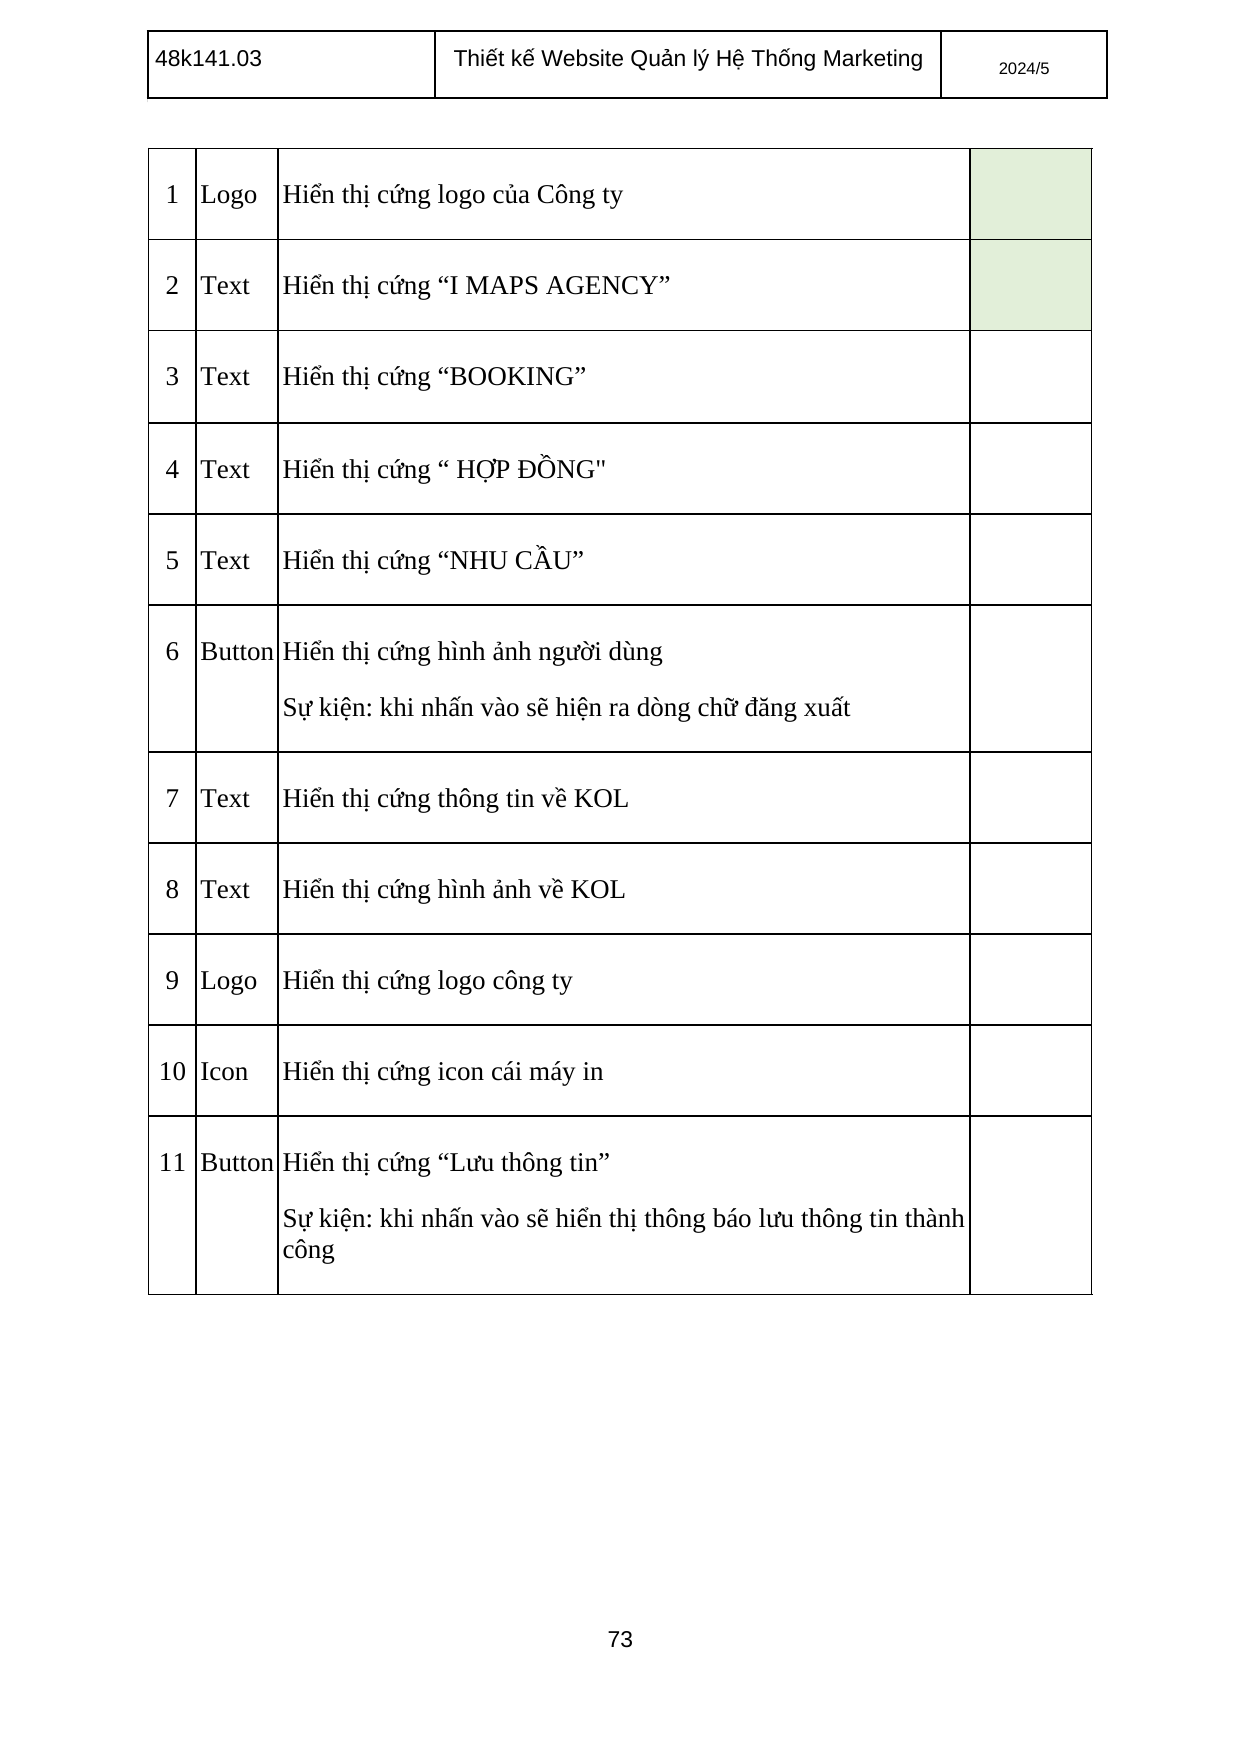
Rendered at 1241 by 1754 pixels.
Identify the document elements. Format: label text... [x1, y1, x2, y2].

table_cell Button [197, 606, 277, 751]
table_cell Hiển thị cứng “ HỢP ĐỒNG" [279, 424, 969, 513]
table_cell Hiển thị cứng “Lưu thông tin” Sự kiện: khi nhấn vào sẽ hiển thị thông báo lưu thông tin thành công [279, 1117, 969, 1294]
table_cell Hiển thị cứng “I MAPS AGENCY” [279, 240, 969, 330]
table_cell Logo [197, 935, 277, 1024]
table_cell 7 [149, 753, 195, 842]
table_cell Hiển thị cứng hình ảnh về KOL [279, 844, 969, 933]
table_cell Text [197, 424, 277, 513]
table_cell 4 [149, 424, 195, 513]
table_cell Hiển thị cứng hình ảnh người dùng Sự kiện: khi nhấn vào sẽ hiện ra dòng chữ đăng xuất [279, 606, 969, 751]
table_cell 5 [149, 515, 195, 604]
table_cell [971, 935, 1091, 1024]
table_cell 11 [149, 1117, 195, 1294]
table_cell 2 [149, 240, 195, 330]
table_cell 8 [149, 844, 195, 933]
table_cell 3 [149, 331, 195, 422]
table_cell [971, 149, 1091, 239]
table_cell Text [197, 753, 277, 842]
table_cell 6 [149, 606, 195, 751]
table_cell Text [197, 844, 277, 933]
table_cell Hiển thị cứng logo của Công ty [279, 149, 969, 239]
table_cell [971, 1026, 1091, 1115]
table_cell [971, 515, 1091, 604]
table_cell Hiển thị cứng logo công ty [279, 935, 969, 1024]
table_cell Hiển thị cứng thông tin về KOL [279, 753, 969, 842]
table_cell Icon [197, 1026, 277, 1115]
table_cell Logo [197, 149, 277, 239]
table_cell [971, 240, 1091, 330]
table_cell Text [197, 515, 277, 604]
table_cell [971, 753, 1091, 842]
table_cell 1 [149, 149, 195, 239]
table_cell Button [197, 1117, 277, 1294]
table_cell [971, 424, 1091, 513]
table_cell [971, 606, 1091, 751]
table_cell [971, 331, 1091, 422]
table_cell 9 [149, 935, 195, 1024]
table_cell Hiển thị cứng “NHU CẦU” [279, 515, 969, 604]
table_cell Text [197, 240, 277, 330]
table_cell Hiển thị cứng “BOOKING” [279, 331, 969, 422]
table_cell Text [197, 331, 277, 422]
table_cell 10 [149, 1026, 195, 1115]
table_cell [971, 1117, 1091, 1294]
table_cell [971, 844, 1091, 933]
table_cell Hiển thị cứng icon cái máy in [279, 1026, 969, 1115]
